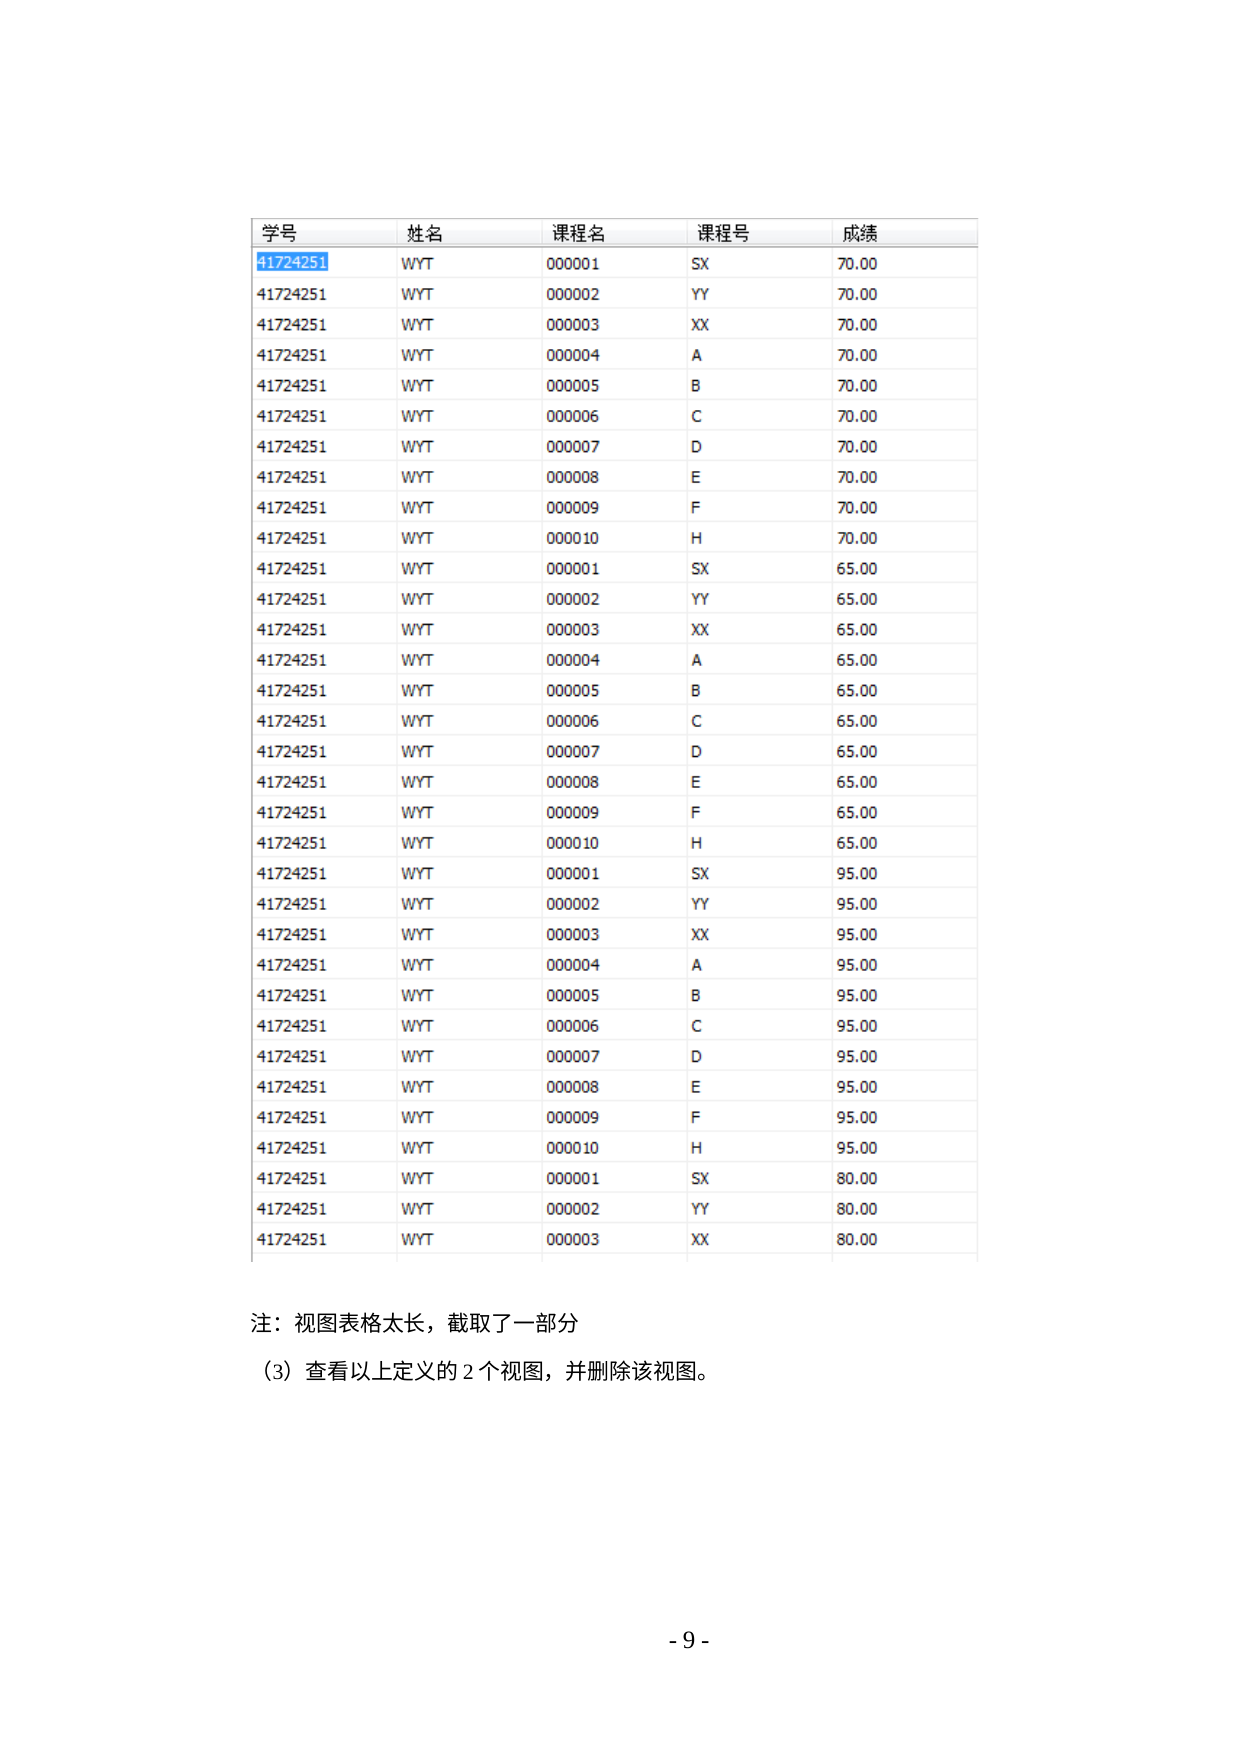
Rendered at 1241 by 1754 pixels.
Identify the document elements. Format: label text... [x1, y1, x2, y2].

text 注：视图表格太长，截取了一部分 [251, 1305, 1122, 1338]
picture [250, 218, 982, 1262]
text （3）查看以上定义的2个视图，并删除该视图。 [251, 1353, 1122, 1386]
